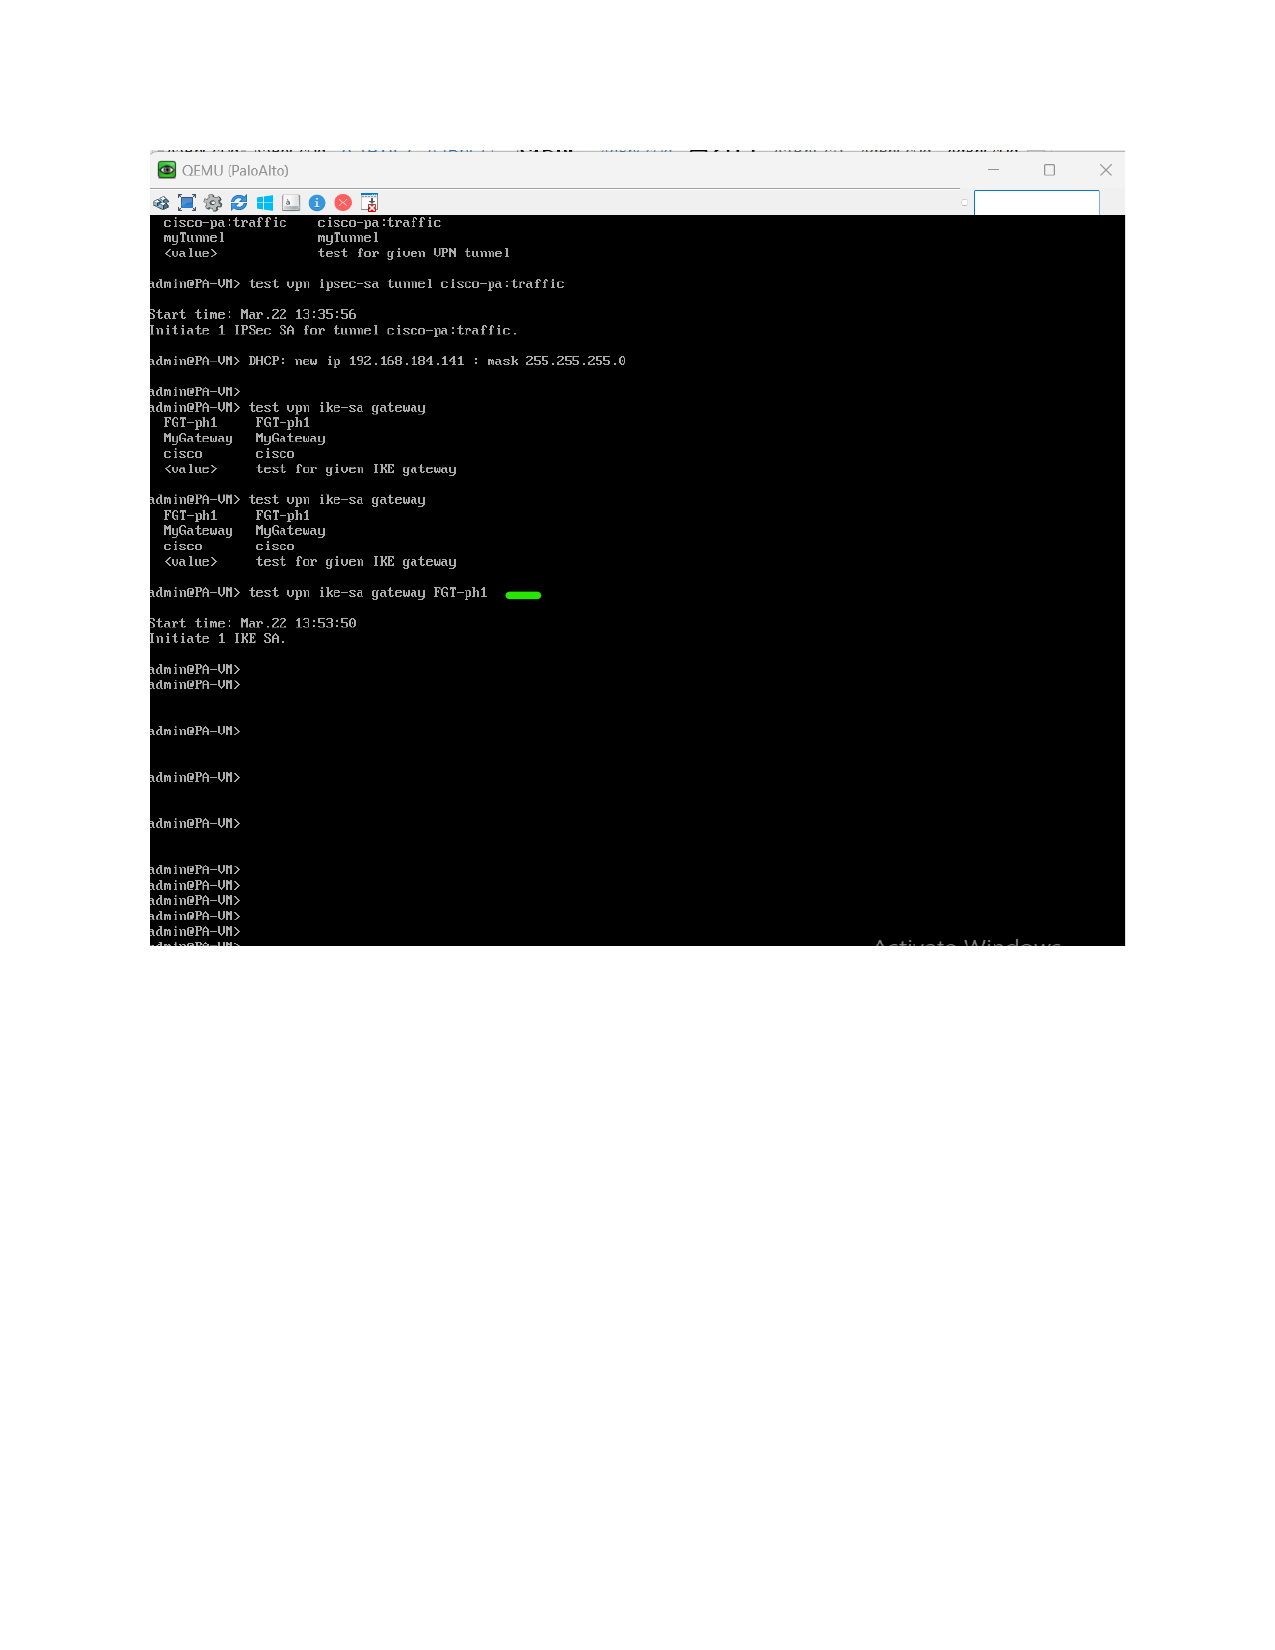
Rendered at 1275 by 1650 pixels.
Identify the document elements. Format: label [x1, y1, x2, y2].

picture [150, 150, 1125, 946]
